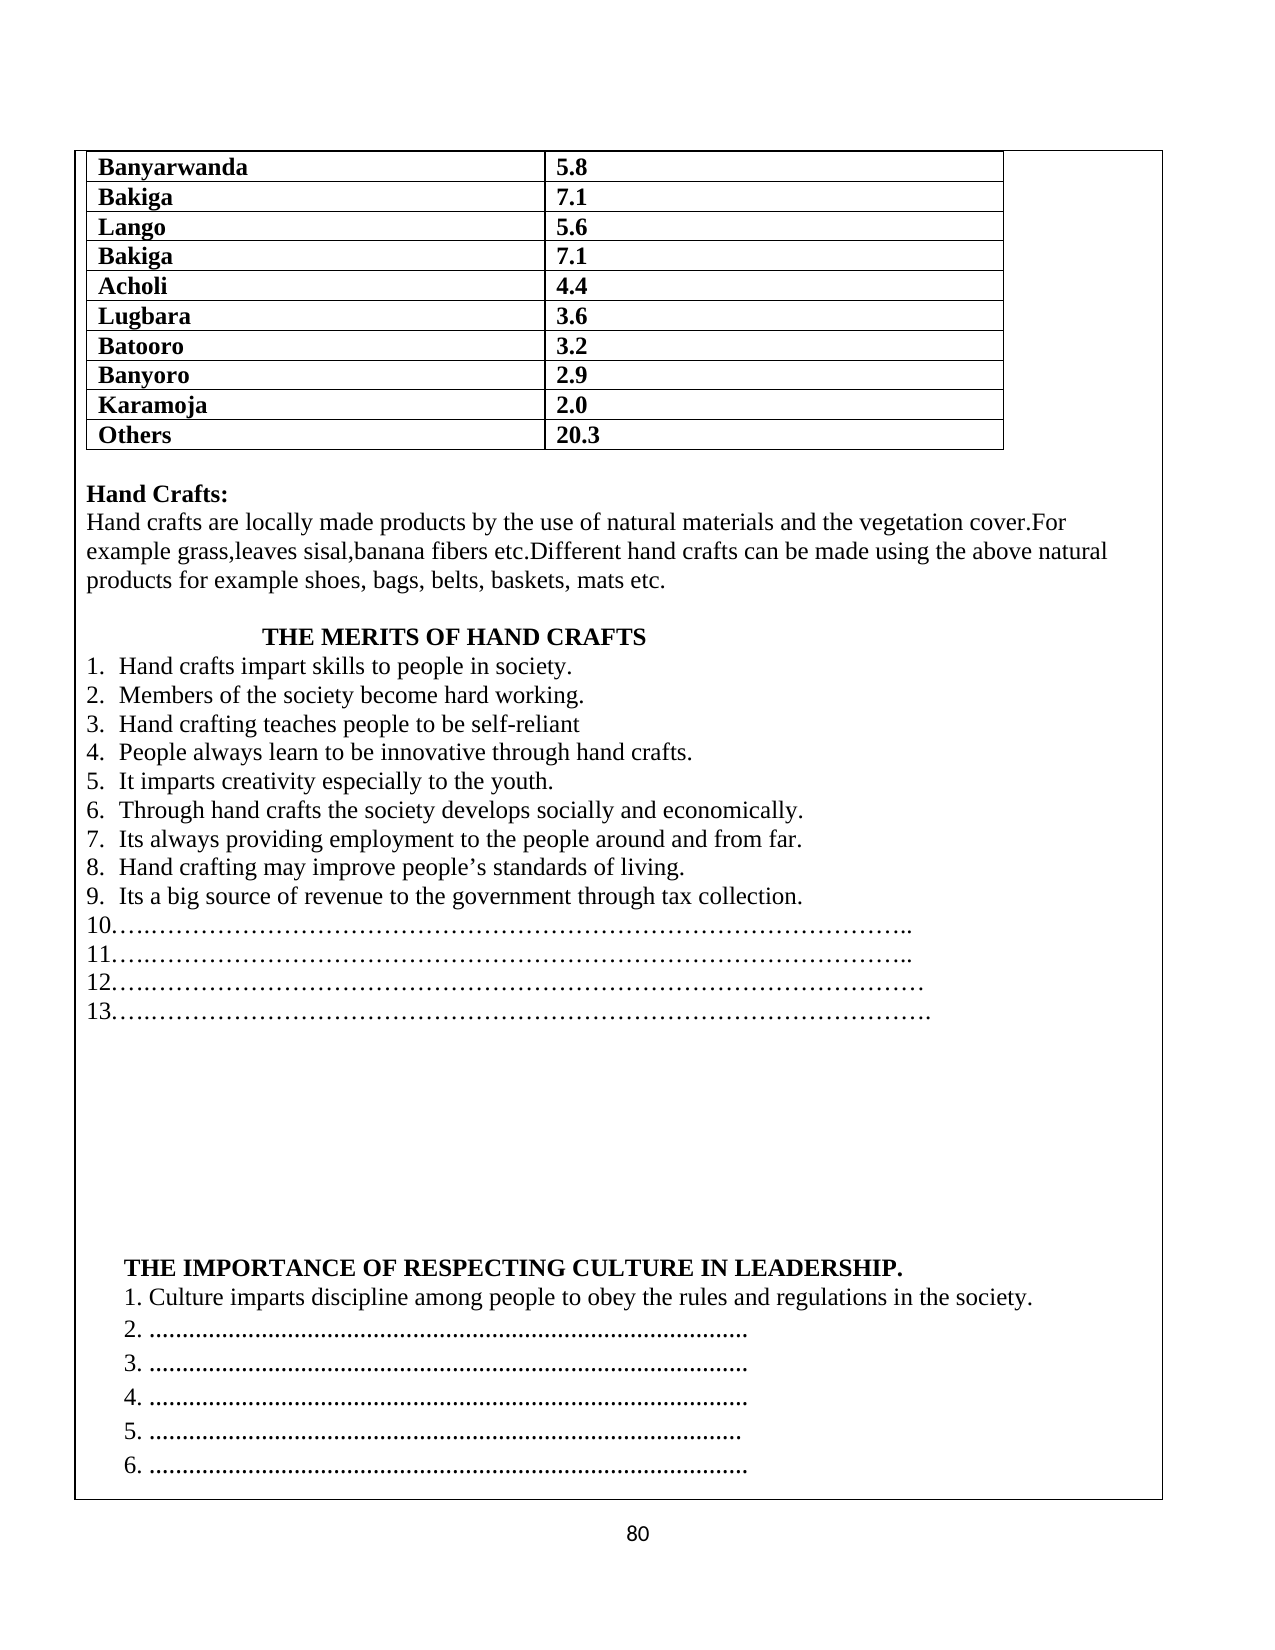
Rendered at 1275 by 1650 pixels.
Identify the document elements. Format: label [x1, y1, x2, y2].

table_header [76, 151, 1162, 1499]
